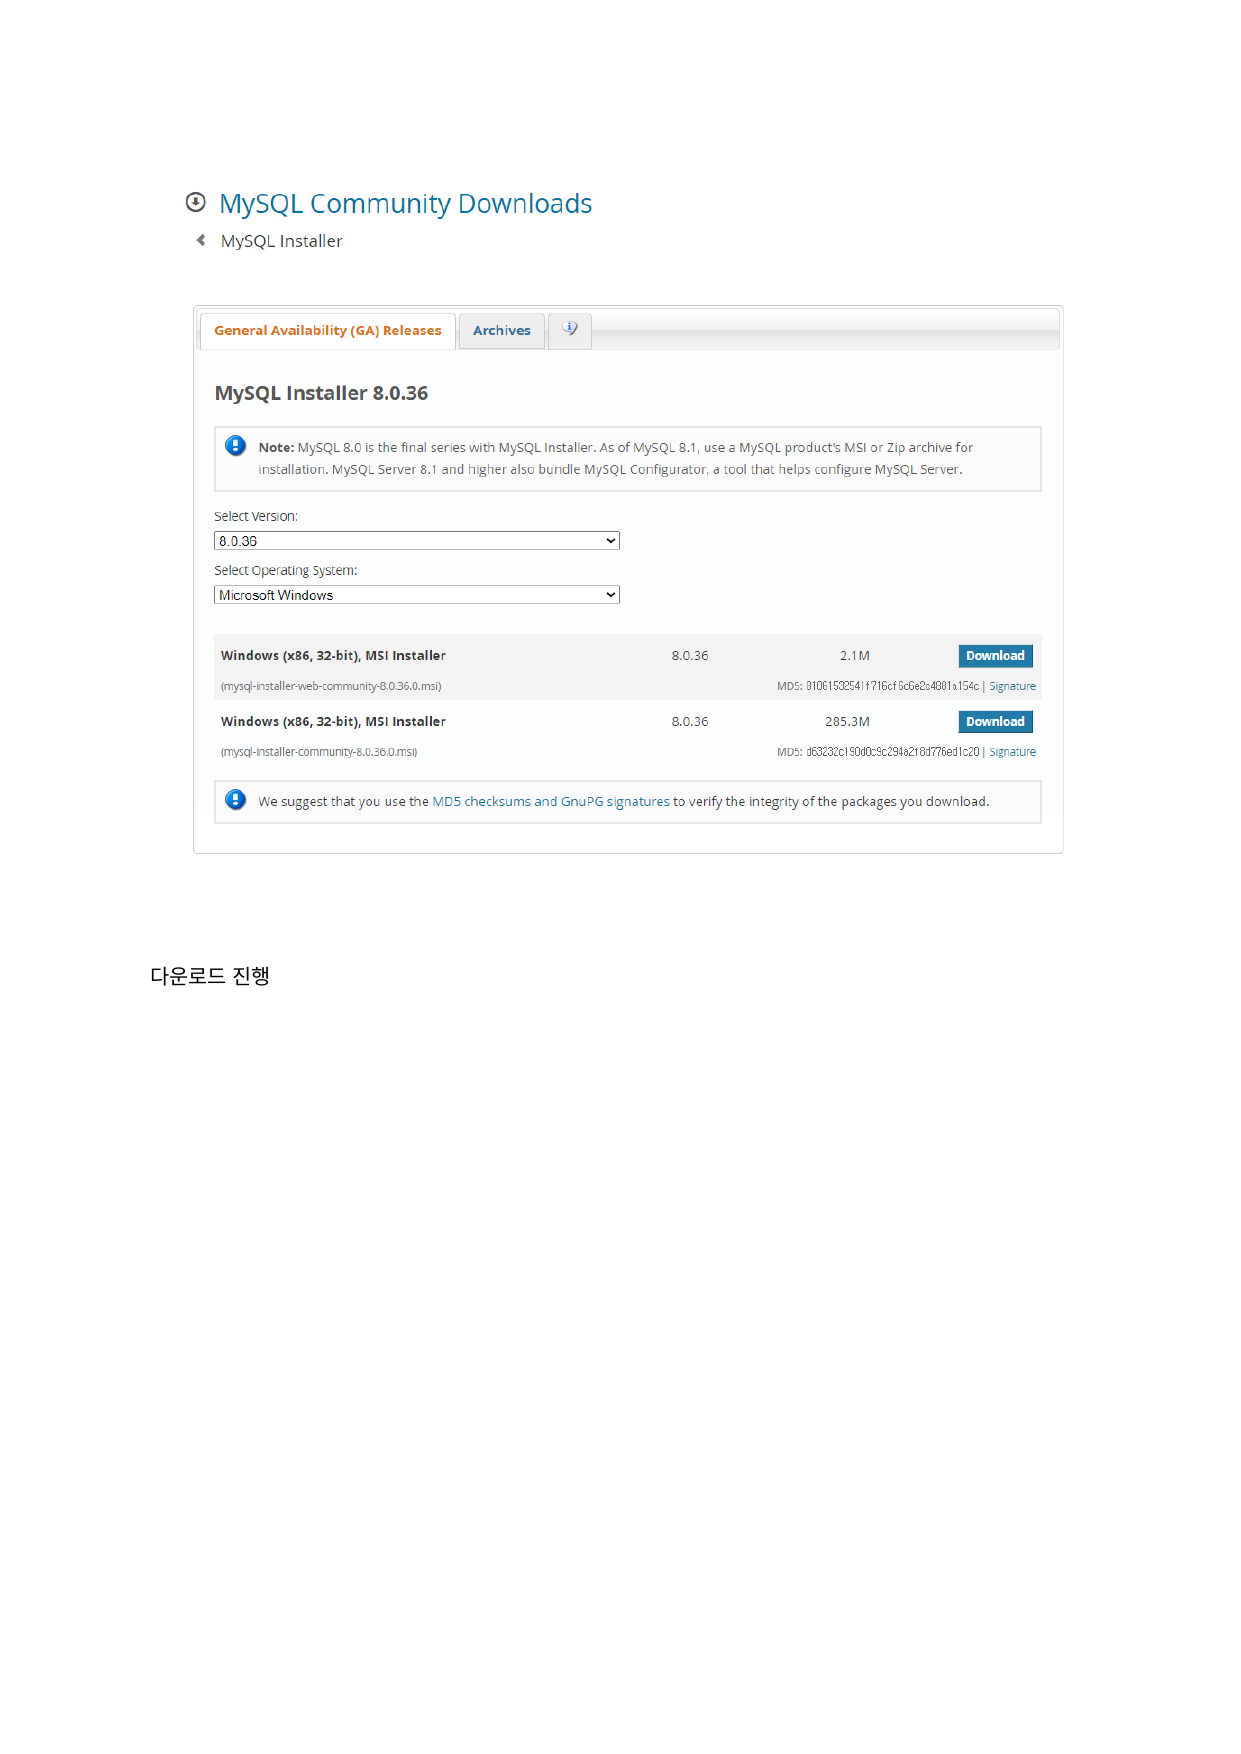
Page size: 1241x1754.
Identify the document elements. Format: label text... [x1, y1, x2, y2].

picture [150, 177, 1091, 894]
text 다운로드 진행 [150, 960, 1090, 990]
